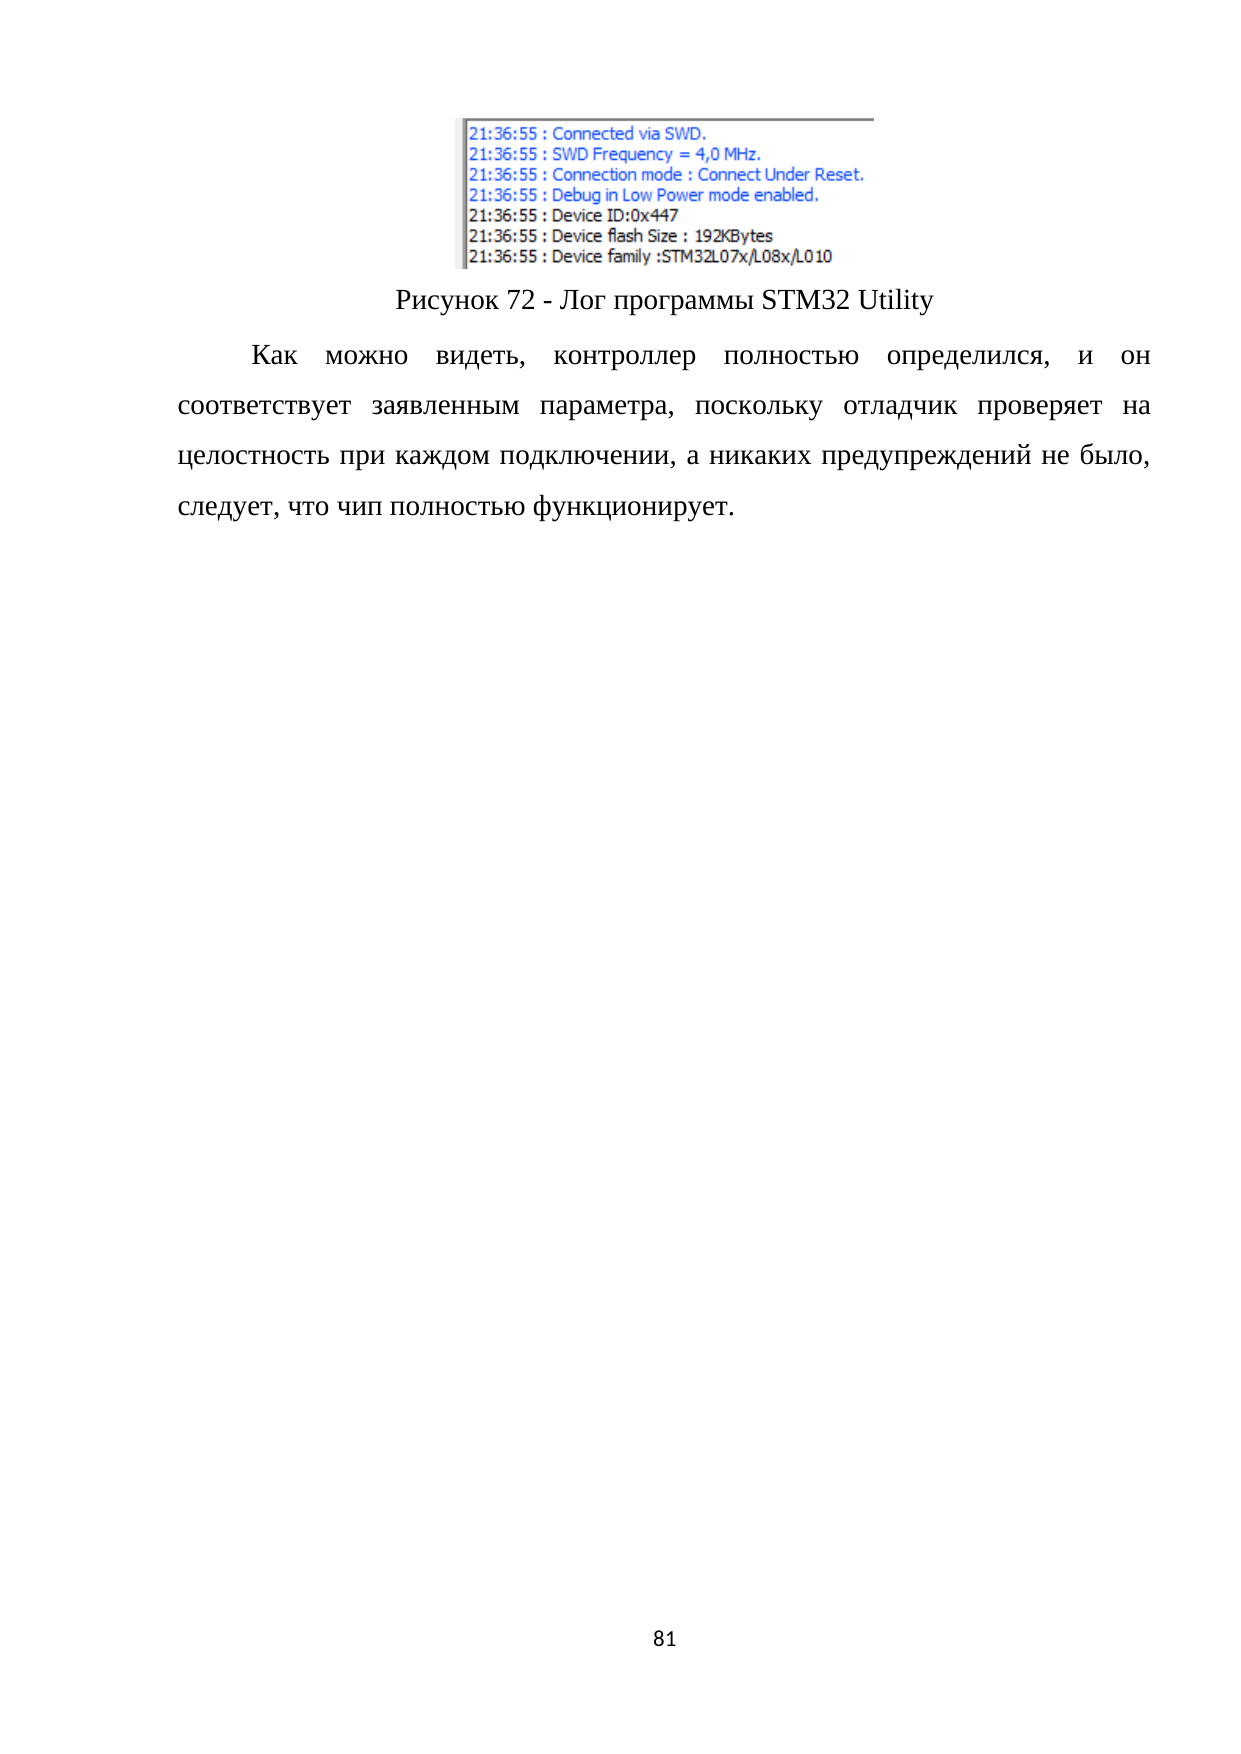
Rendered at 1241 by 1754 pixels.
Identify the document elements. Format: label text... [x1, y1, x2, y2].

text Как можно видеть, контроллер полностью определился, и он соответствует заявленным параметра, поскольку отладчик проверяет на целостность при каждом подключении, а никаких предупреждений не было, следует, что чип полностью функционирует. [177, 337, 1152, 521]
picture [455, 118, 874, 269]
text Рисунок 72 - Лог программы STM32 Utility [177, 282, 1152, 316]
